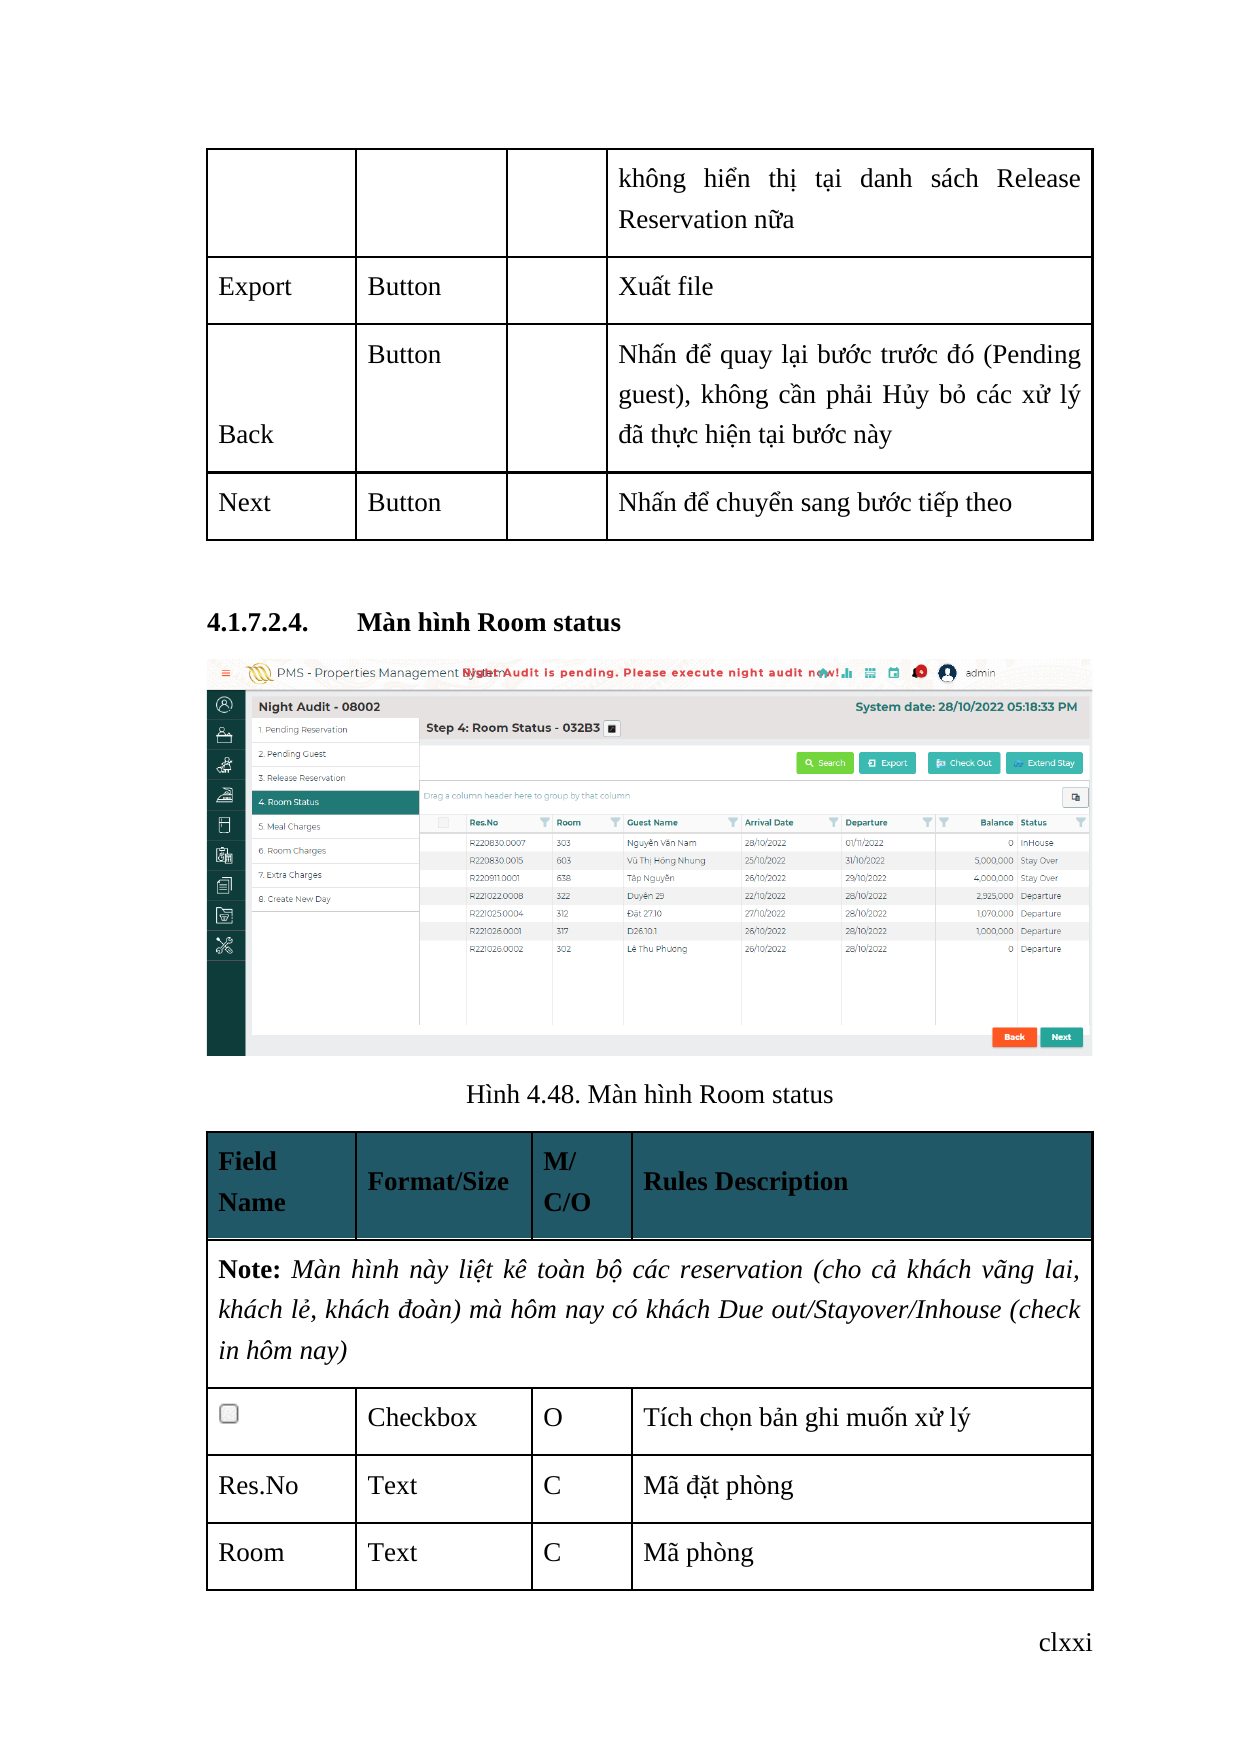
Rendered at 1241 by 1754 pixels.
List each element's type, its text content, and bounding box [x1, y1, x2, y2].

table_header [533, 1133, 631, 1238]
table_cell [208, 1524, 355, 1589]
picture [206, 659, 1093, 1056]
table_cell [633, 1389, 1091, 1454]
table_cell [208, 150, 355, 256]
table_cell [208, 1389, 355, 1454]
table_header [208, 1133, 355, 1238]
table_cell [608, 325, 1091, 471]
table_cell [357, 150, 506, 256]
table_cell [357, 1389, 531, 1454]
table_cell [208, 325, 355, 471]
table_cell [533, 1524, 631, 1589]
subtitle Màn hình Room status [207, 606, 1092, 638]
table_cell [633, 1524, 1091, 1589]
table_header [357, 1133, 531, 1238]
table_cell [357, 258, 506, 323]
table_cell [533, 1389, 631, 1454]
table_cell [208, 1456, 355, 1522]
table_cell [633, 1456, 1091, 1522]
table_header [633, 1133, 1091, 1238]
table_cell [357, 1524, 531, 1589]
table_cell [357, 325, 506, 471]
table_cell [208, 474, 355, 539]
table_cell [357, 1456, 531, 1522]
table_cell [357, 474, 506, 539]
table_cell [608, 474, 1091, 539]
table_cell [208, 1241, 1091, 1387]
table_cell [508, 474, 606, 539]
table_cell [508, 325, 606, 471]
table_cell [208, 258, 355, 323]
picture [218, 1401, 245, 1427]
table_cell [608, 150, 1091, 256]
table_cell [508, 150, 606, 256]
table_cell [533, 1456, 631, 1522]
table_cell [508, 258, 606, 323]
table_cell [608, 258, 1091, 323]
